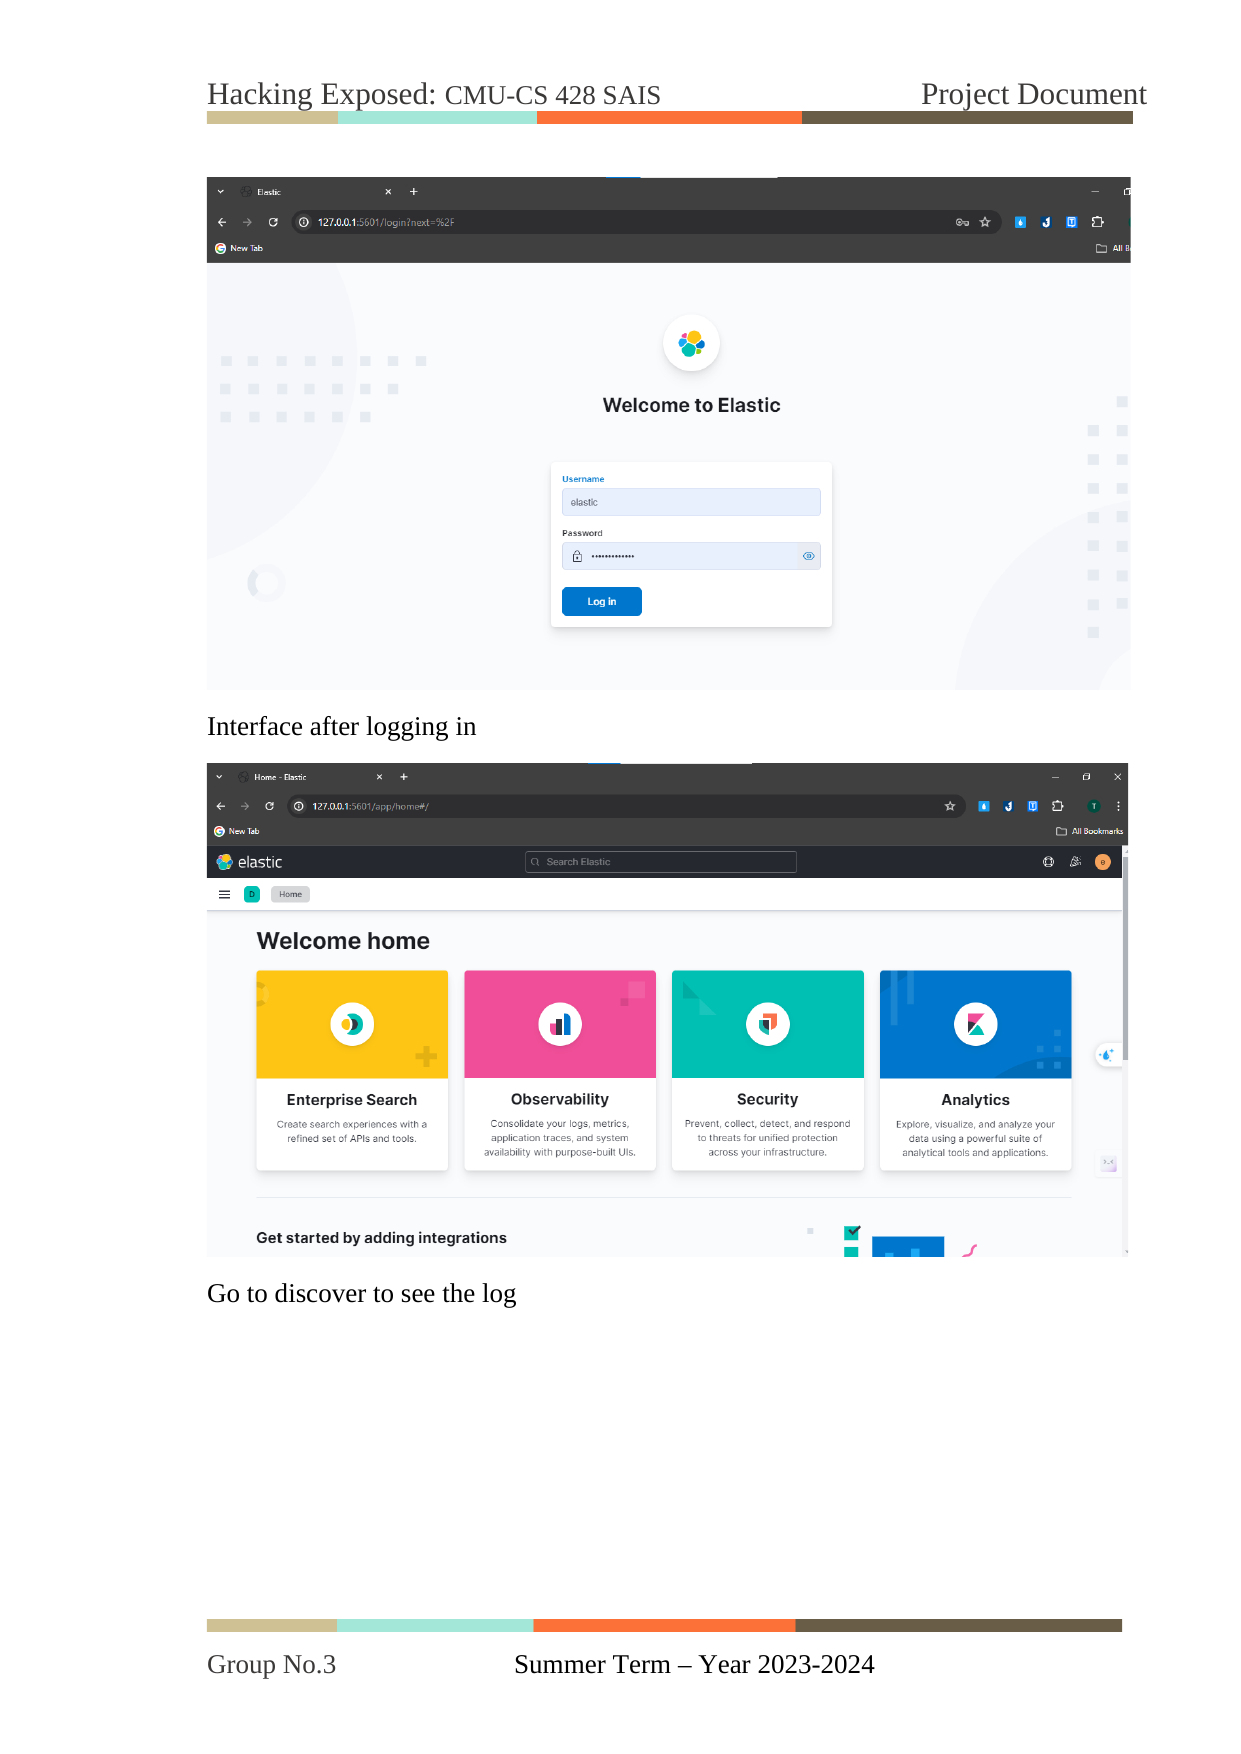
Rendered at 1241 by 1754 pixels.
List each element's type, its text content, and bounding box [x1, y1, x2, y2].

picture [206, 1619, 1123, 1632]
picture [206, 177, 1131, 690]
text Go to discover to see the log [207, 1277, 1122, 1308]
text Interface after logging in [207, 710, 1122, 742]
picture [206, 763, 1129, 1257]
picture [206, 111, 1133, 124]
